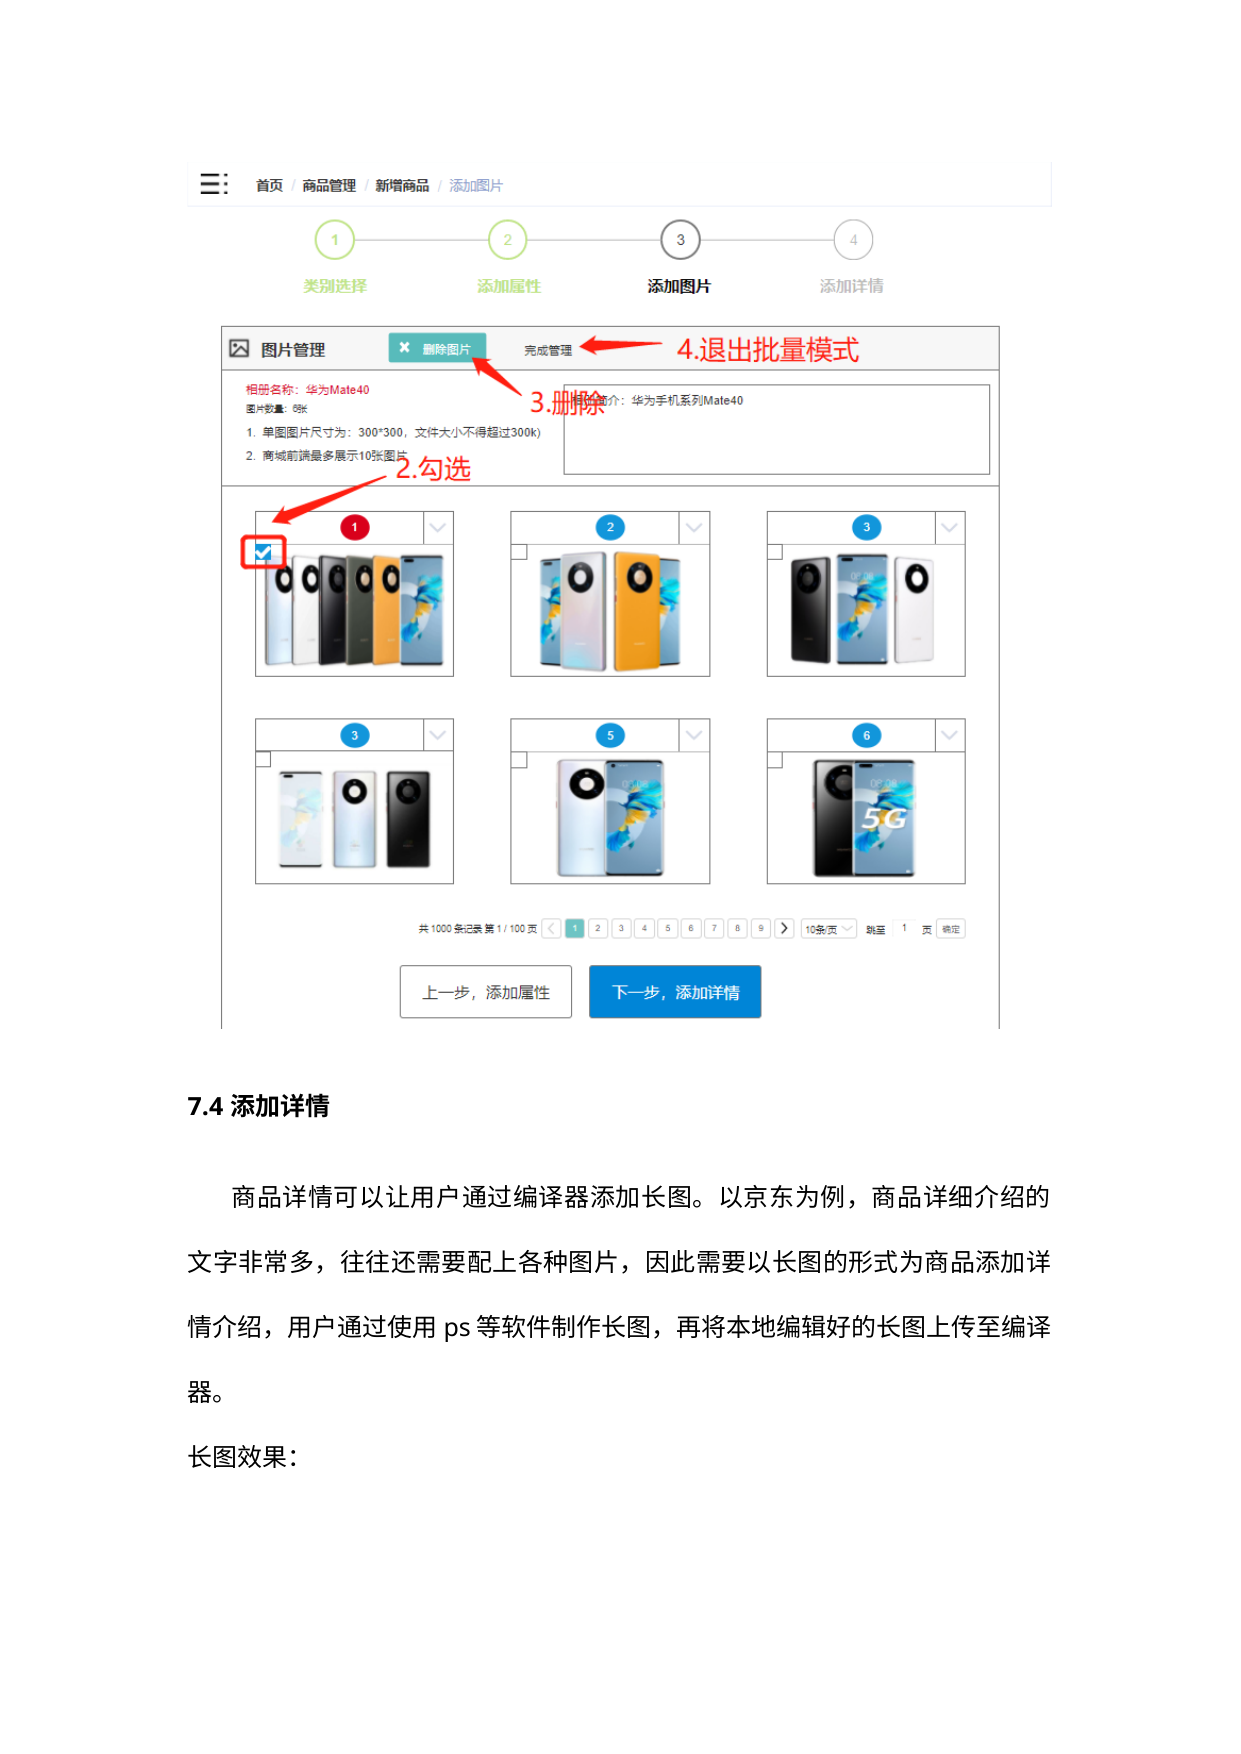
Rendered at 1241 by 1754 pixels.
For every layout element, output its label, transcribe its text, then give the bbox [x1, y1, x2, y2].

text 商品详情可以让用户通过编译器添加长图。以京东为例，商品详细介绍的文字非常多，往往还需要配上各种图片，因此需要以长图的形式为商品添加详情介绍，用户通过使用ps等软件制作长图，再将本地编辑好的长图上传至编译器。 [187, 1163, 1053, 1423]
picture [187, 162, 1053, 1029]
subtitle 7.4 添加详情 [187, 1072, 1053, 1137]
text 长图效果： [187, 1423, 1053, 1488]
